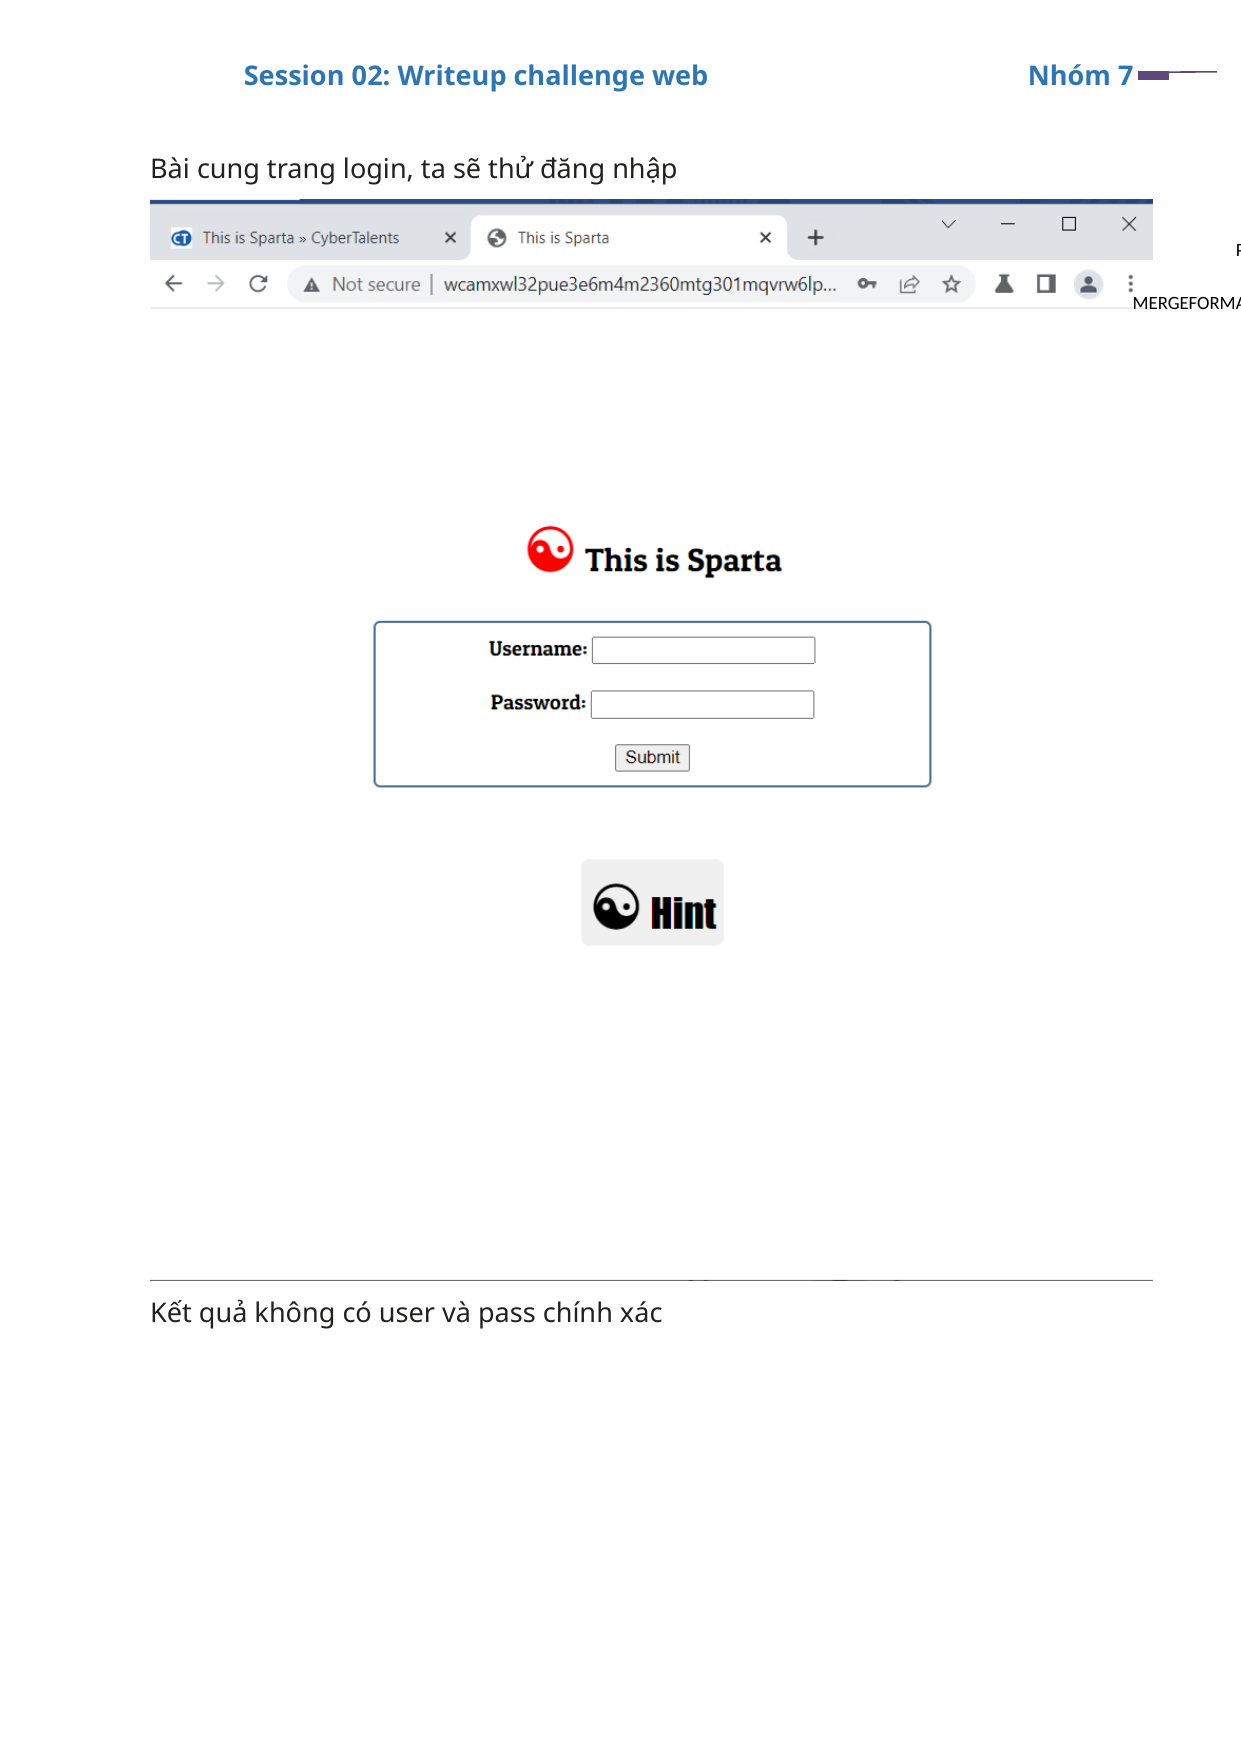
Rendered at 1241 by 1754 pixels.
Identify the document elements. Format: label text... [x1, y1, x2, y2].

text Kết quả không có user và pass chính xác [150, 1293, 1153, 1330]
picture [150, 199, 1153, 1281]
text Bài cung trang login, ta sẽ thử đăng nhập [150, 150, 1153, 187]
